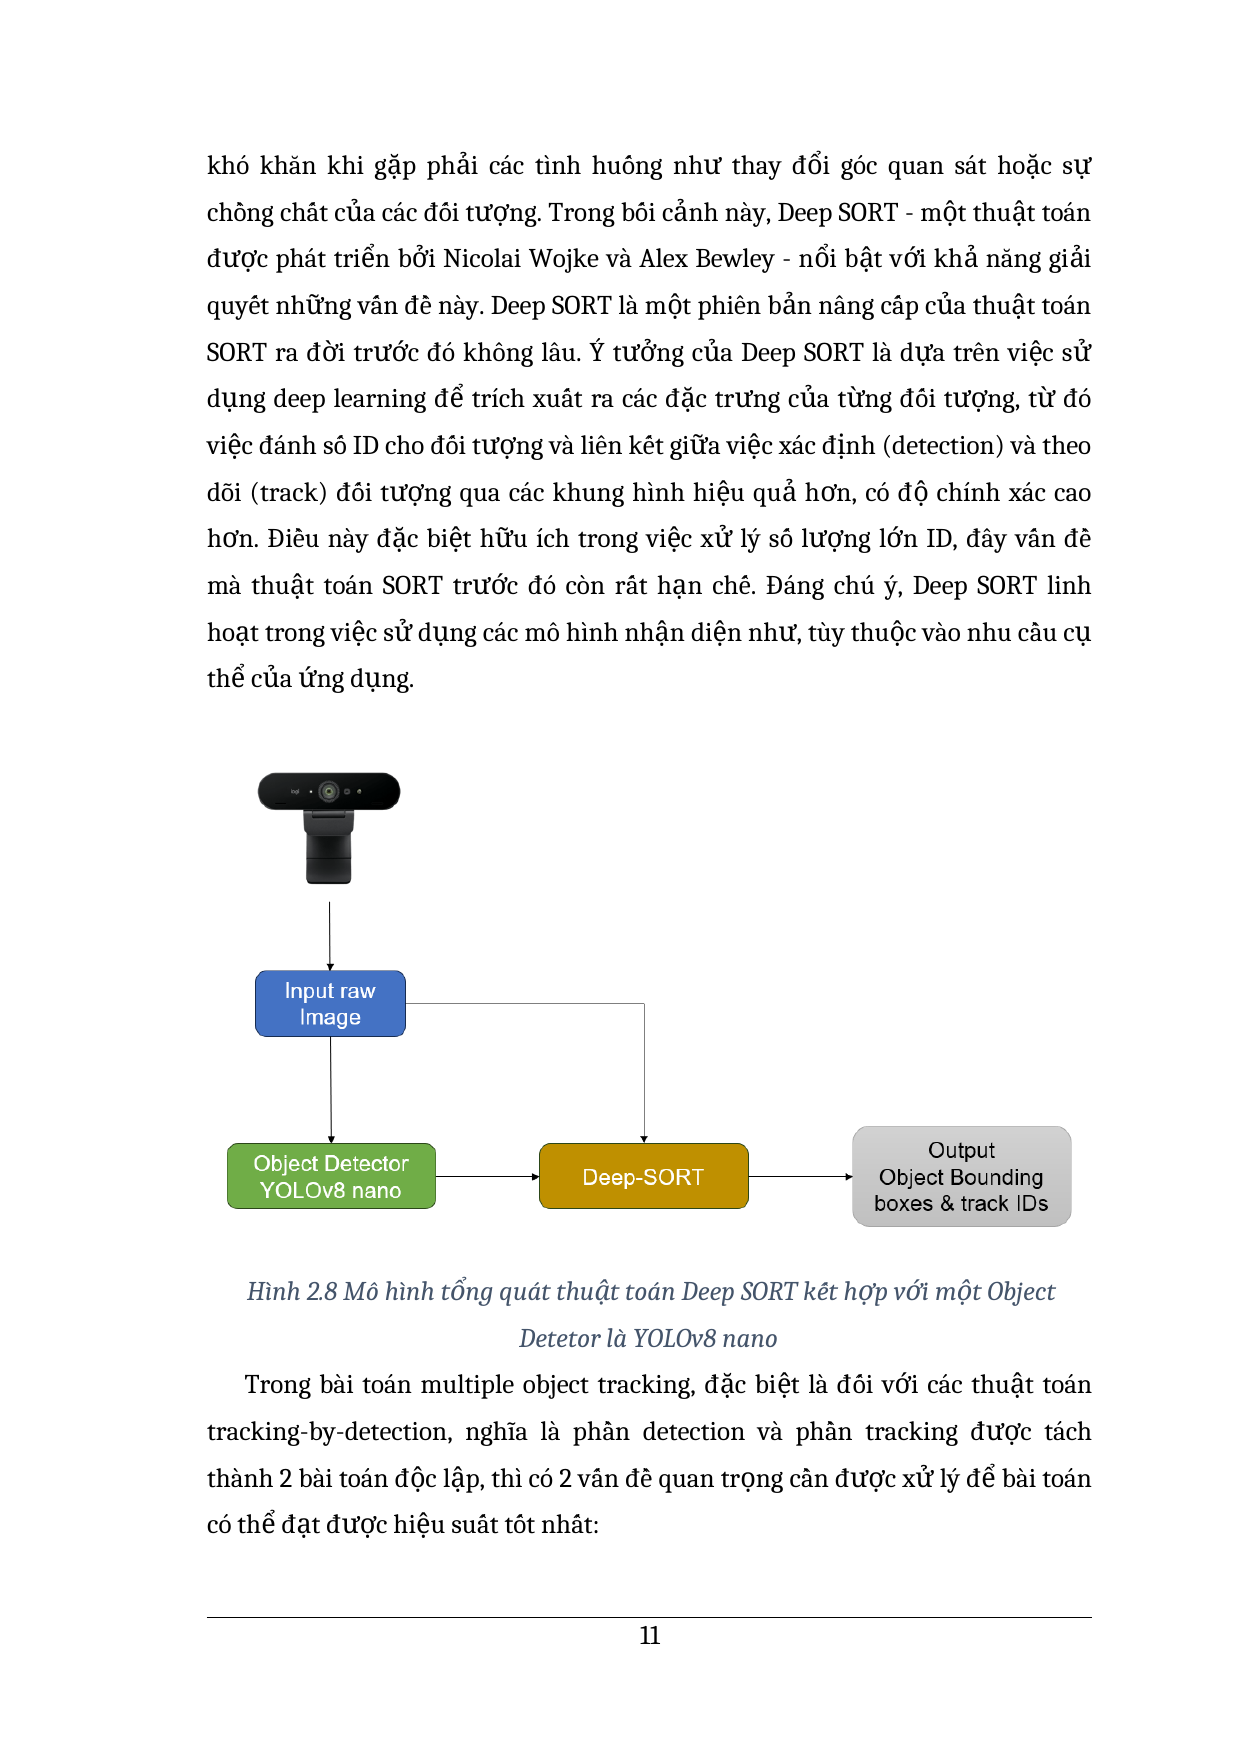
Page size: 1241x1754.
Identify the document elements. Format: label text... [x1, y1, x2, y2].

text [207, 150, 1092, 694]
text Hình 2.8 Mô hình tổng quát thuật toán Deep SORT kết hợp với một Object Detetor là YOLOv8 nano [207, 1276, 1092, 1354]
text Trong bài toán multiple object tracking, đặc biệt là đối với các thuật toán tracking-by-detection, nghĩa là phần detection và phần tracking được tách thành 2 bài toán độc lập, thì có 2 vấn đề quan trọng cần được xử lý để bài toán có thể đạt được hiệu suất tốt nhất: [207, 1369, 1092, 1541]
picture [206, 756, 1093, 1261]
